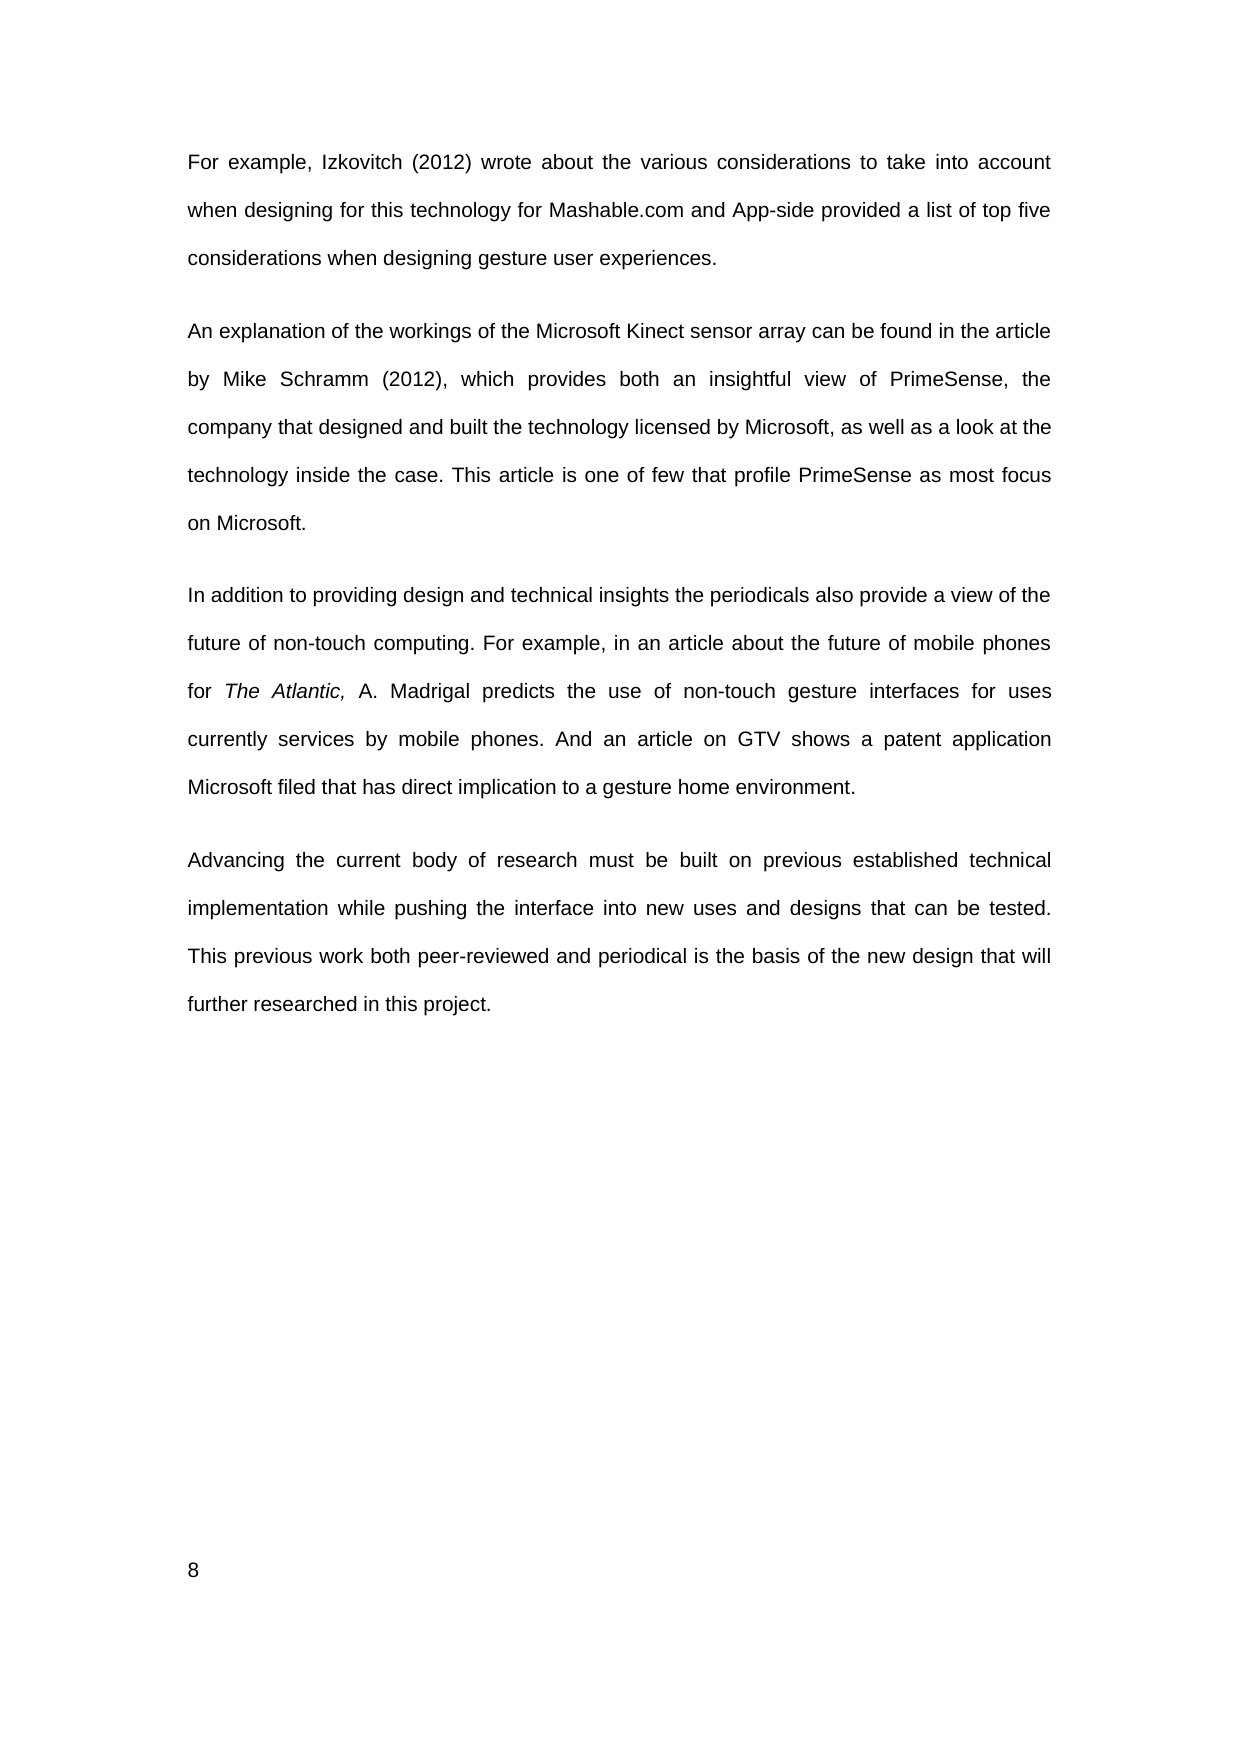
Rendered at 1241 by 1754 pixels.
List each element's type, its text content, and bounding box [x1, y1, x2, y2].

text For example, Izkovitch (2012) wrote about the various considerations to take into account when designing for this technology for Mashable.com and App-side provided a list of top five considerations when designing gesture user experiences. [187, 150, 1053, 270]
text An explanation of the workings of the Microsoft Kinect sensor array can be found in the article by Mike Schramm (2012), which provides both an insightful view of PrimeSense, the company that designed and built the technology licensed by Microsoft, as well as a look at the technology inside the case. This article is one of few that profile PrimeSense as most focus on Microsoft. [187, 319, 1053, 534]
text Advancing the current body of research must be built on previous established technical implementation while pushing the interface into new uses and designs that can be tested. This previous work both peer-reviewed and periodical is the basis of the new design that will further researched in this project. [187, 848, 1053, 1016]
text In addition to providing design and technical insights the periodicals also provide a view of the future of non-touch computing. For example, in an article about the future of mobile phones for The Atlantic, A. Madrigal predicts the use of non-touch gesture interfaces for uses currently services by mobile phones. And an article on GTV shows a patent application Microsoft filed that has direct implication to a gesture home environment. [187, 583, 1053, 799]
